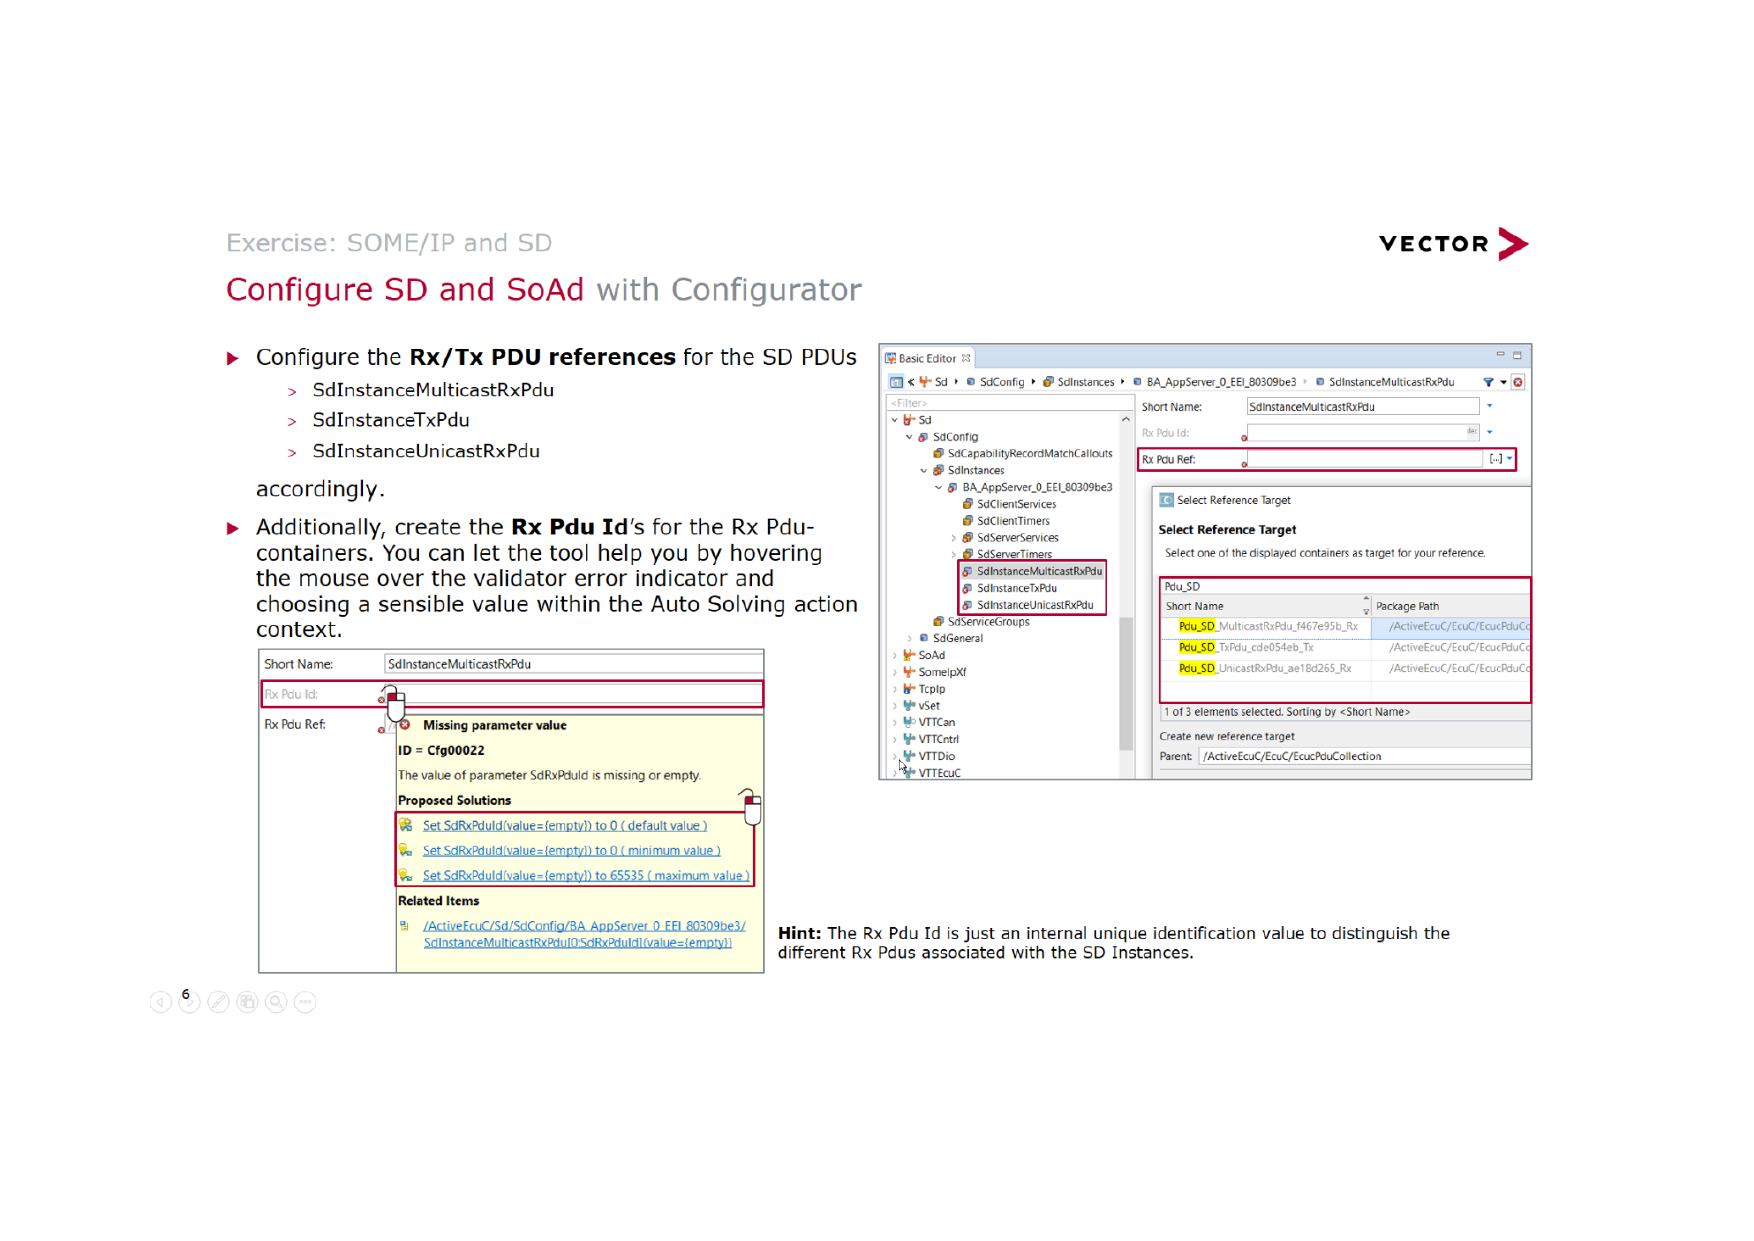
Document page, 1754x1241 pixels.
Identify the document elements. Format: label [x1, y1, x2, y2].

picture [150, 197, 1604, 1015]
